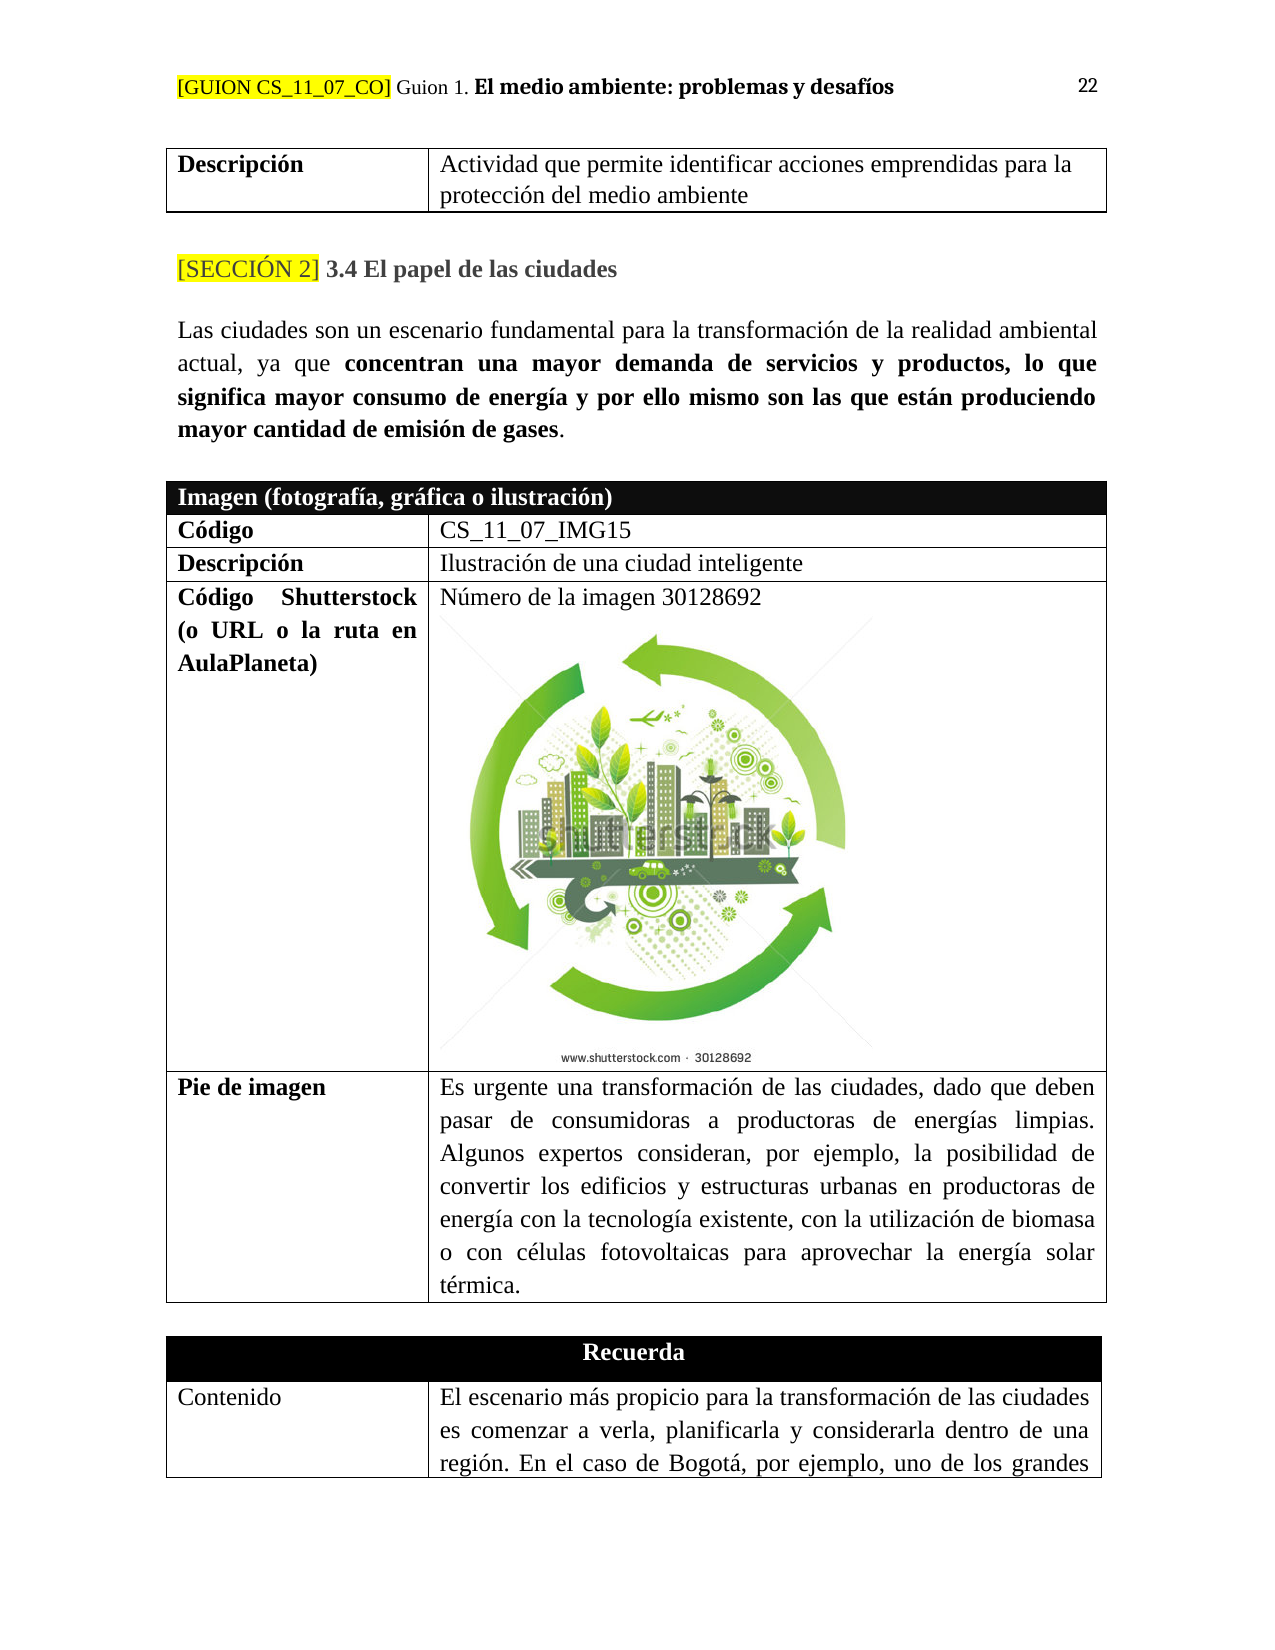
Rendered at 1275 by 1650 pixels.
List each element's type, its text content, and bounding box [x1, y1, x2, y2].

text Las ciudades son un escenario fundamental para la transformación de la realidad ambiental actual, ya que concentran una mayor demanda de servicios y productos, lo que significa mayor consumo de energía y por ello mismo son las que están produciendo mayor cantidad de emisión de gases. [177, 316, 1098, 443]
table_cell Descripción [167, 149, 428, 211]
table_cell Contenido [167, 1382, 428, 1477]
table_cell CS_11_07_IMG15 [429, 515, 1106, 547]
table_cell Actividad que permite identificar acciones emprendidas para la protección del medio ambiente [429, 149, 1106, 211]
table_cell Código Shutterstock (o URL o la ruta en AulaPlaneta) [167, 582, 428, 1071]
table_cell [429, 1382, 1101, 1477]
picture [439, 614, 873, 1068]
table_cell Ilustración de una ciudad inteligente [429, 548, 1106, 581]
table_cell Pie de imagen [167, 1072, 428, 1302]
table_cell Es urgente una transformación de las ciudades, dado que deben pasar de consumidoras a productoras de energías limpias. Algunos expertos consideran, por ejemplo, la posibilidad de convertir los edificios y estructuras urbanas en productoras de energía con la tecnología existente, con la utilización de biomasa o con células fotovoltaicas para aprovechar la energía solar térmica. [429, 1072, 1106, 1302]
table_header Imagen (fotografía, gráfica o ilustración) [167, 482, 1106, 514]
table_cell Descripción [167, 548, 428, 581]
subtitle [SECCIÓN 2] 3.4 El papel de las ciudades [319, 254, 1098, 282]
table_cell Número de la imagen 30128692 [429, 582, 1106, 1071]
table_header Recuerda [167, 1337, 1101, 1381]
table_cell Código [167, 515, 428, 547]
